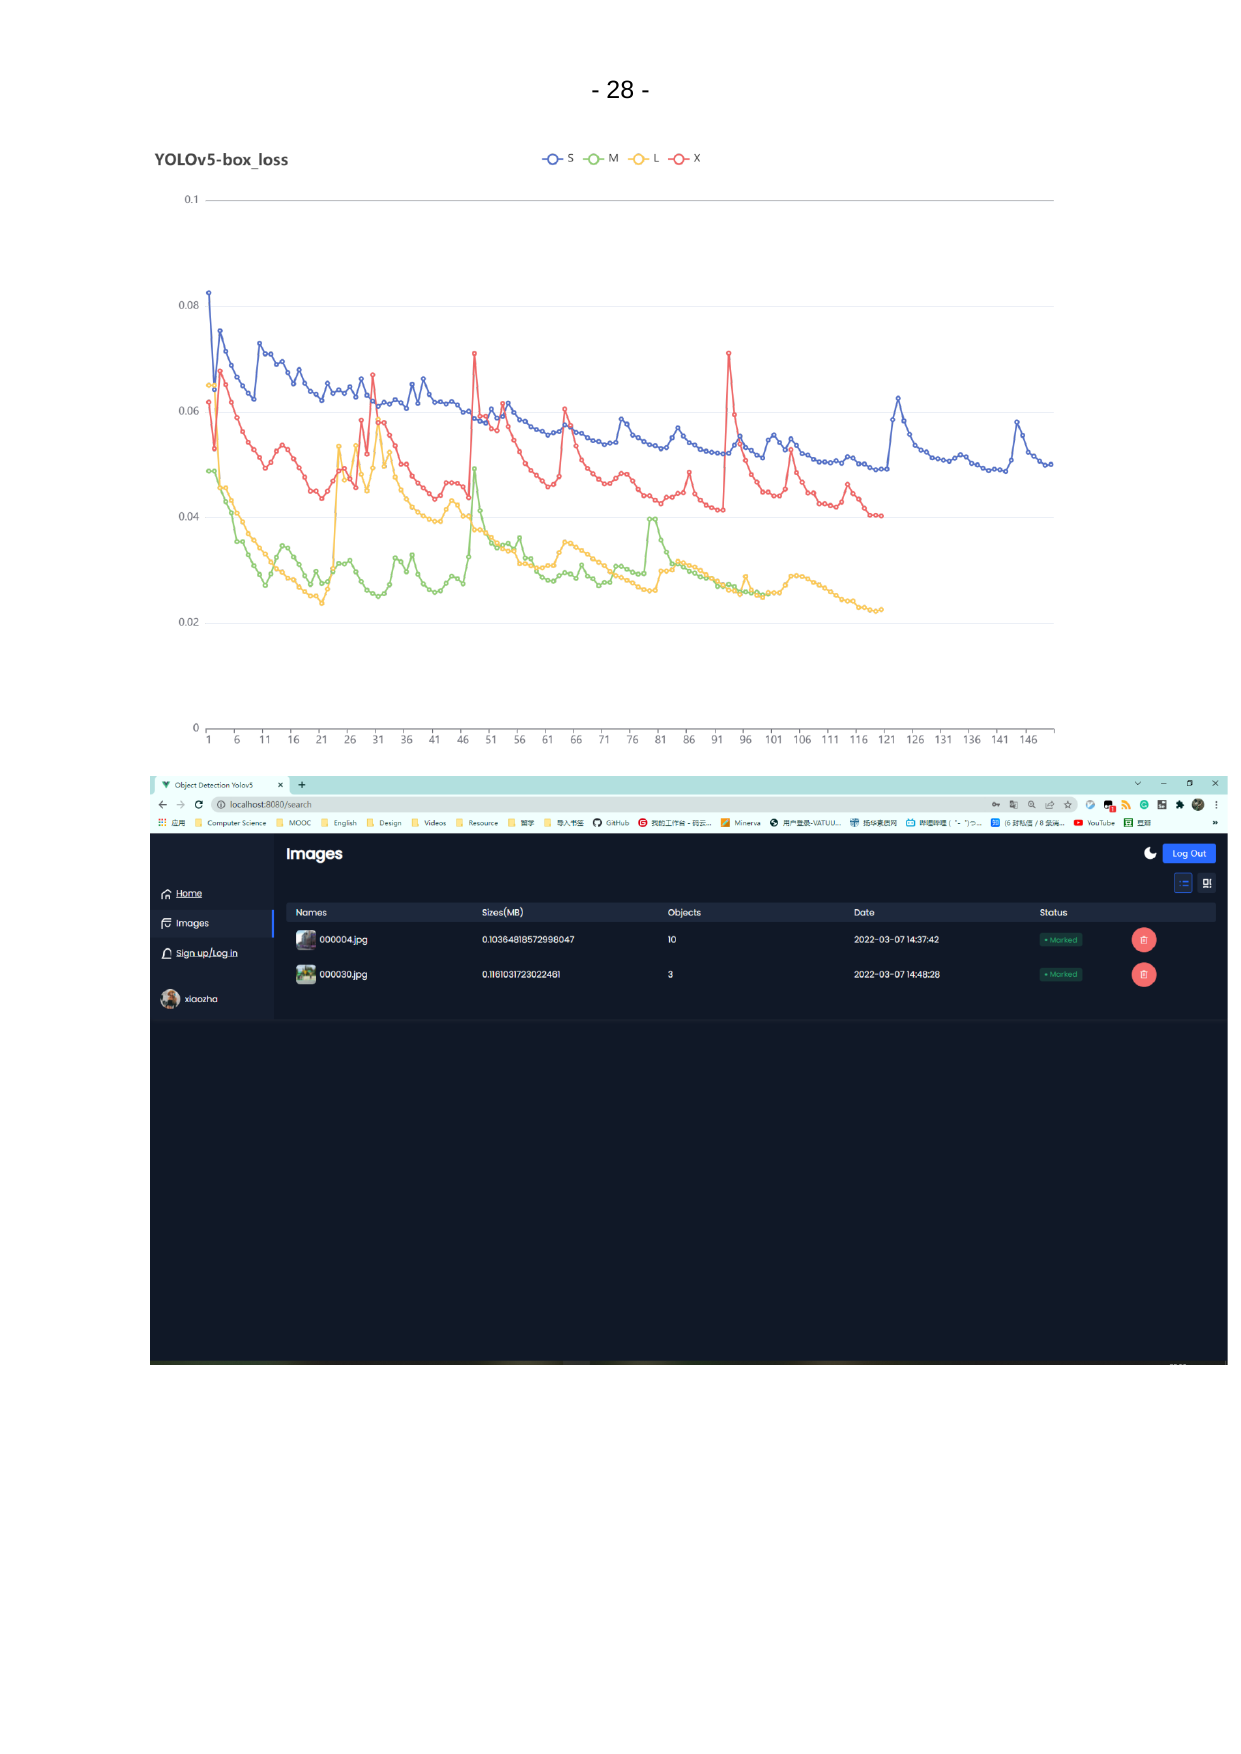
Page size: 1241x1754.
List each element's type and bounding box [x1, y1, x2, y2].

picture [150, 776, 1228, 1365]
picture [150, 150, 1090, 764]
